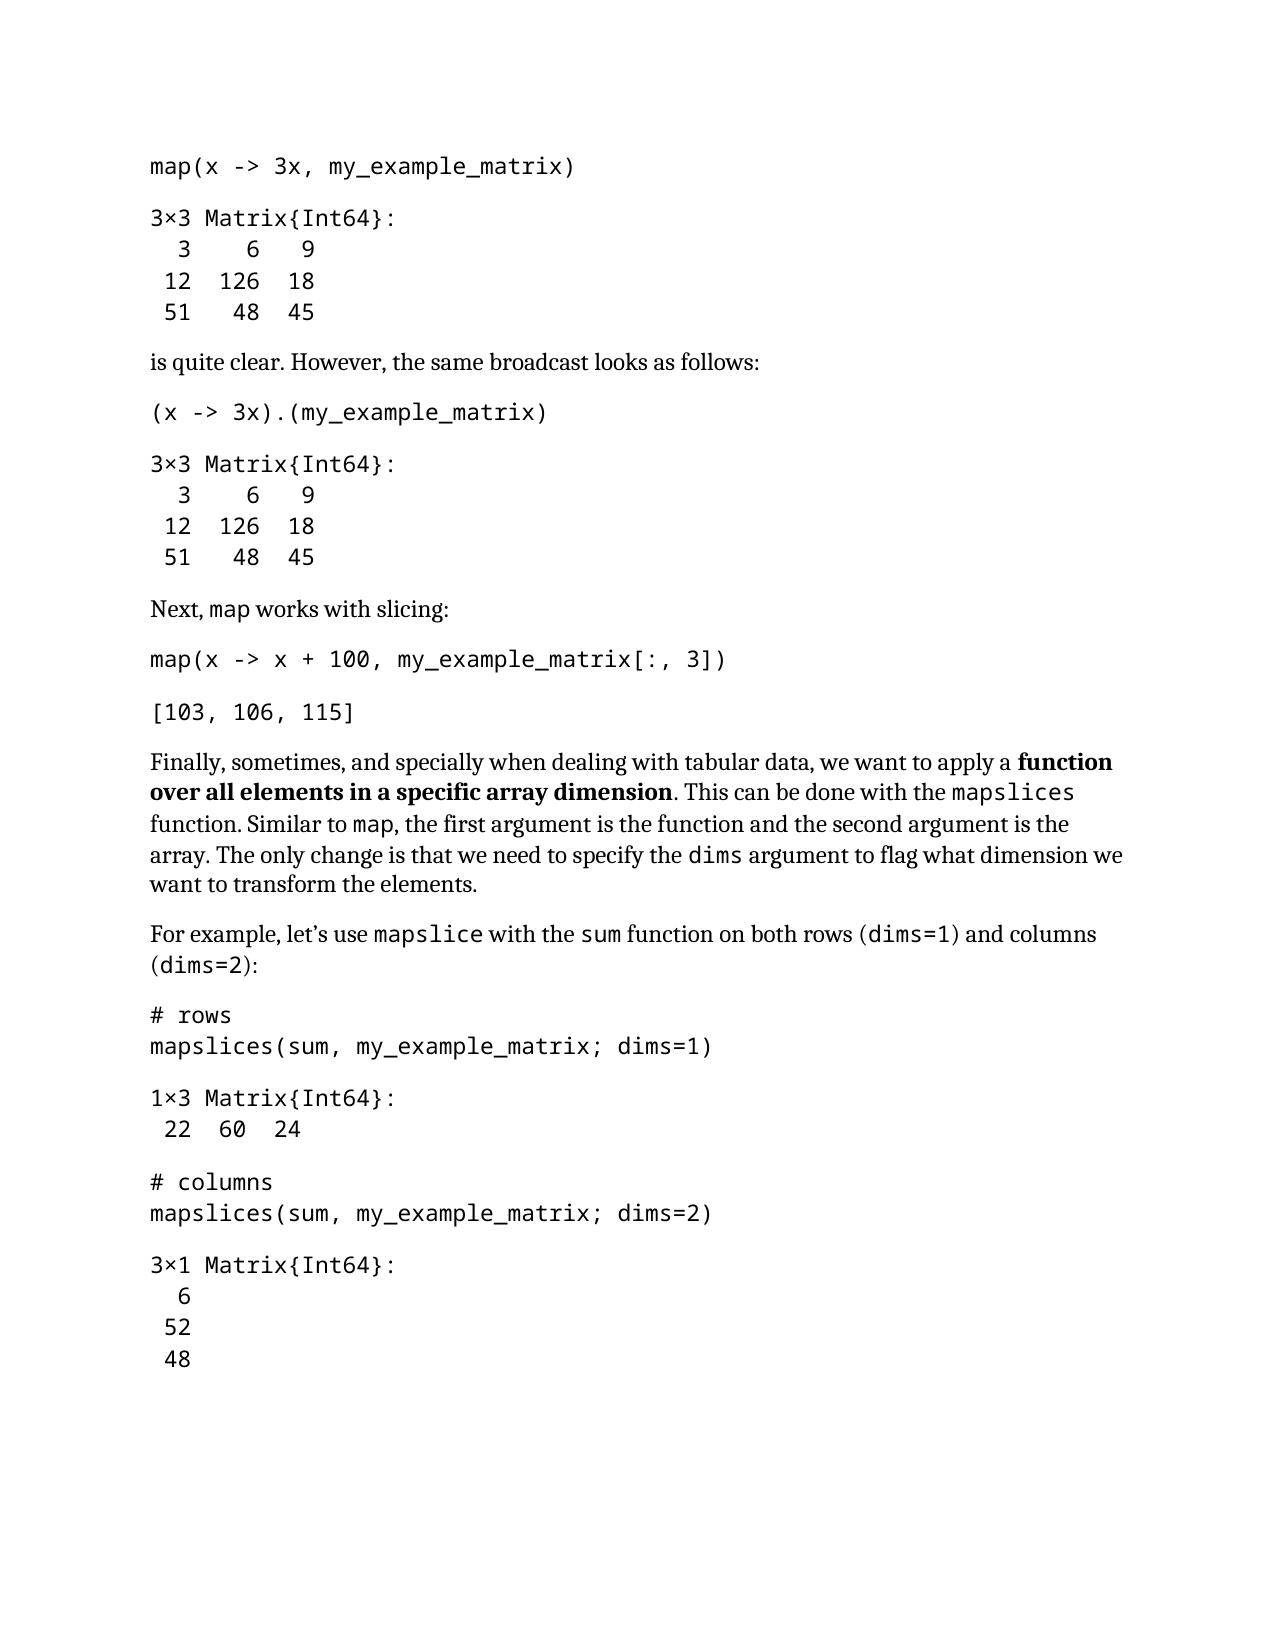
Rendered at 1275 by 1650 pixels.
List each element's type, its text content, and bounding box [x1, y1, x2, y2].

text # rows mapslices(sum, my_example_matrix; dims=1) [150, 999, 1125, 1061]
text 3×3 Matrix{Int64}: 3 6 9 12 126 18 51 48 45 [150, 447, 1125, 572]
text (x -> 3x).(my_example_matrix) [150, 395, 1125, 427]
text map(x -> 3x, my_example_matrix) [150, 150, 1125, 181]
text # columns mapslices(sum, my_example_matrix; dims=2) [150, 1165, 1125, 1228]
text map(x -> x + 100, my_example_matrix[:, 3]) [150, 643, 1125, 674]
text 1×3 Matrix{Int64}: 22 60 24 [150, 1082, 1125, 1144]
text 3×1 Matrix{Int64}: 6 52 48 [150, 1249, 1125, 1374]
text For example, let’s use mapslice with the sum function on both rows (dims=1) and columns (dims=2): [150, 917, 1125, 980]
text Next, map works with slicing: [150, 593, 1125, 624]
text [103, 106, 115] [150, 695, 1125, 727]
text 3×3 Matrix{Int64}: 3 6 9 12 126 18 51 48 45 [150, 202, 1125, 327]
text is quite clear. However, the same broadcast looks as follows: [150, 348, 1125, 377]
text Finally, sometimes, and specially when dealing with tabular data, we want to apply a function over all elements in a specific array dimension. This can be done with the mapslices function. Similar to map, the first argument is the function and the second argument is the array. The only change is that we need to specify the dims argument to flag what dimension we want to transform the elements. [150, 747, 1125, 899]
